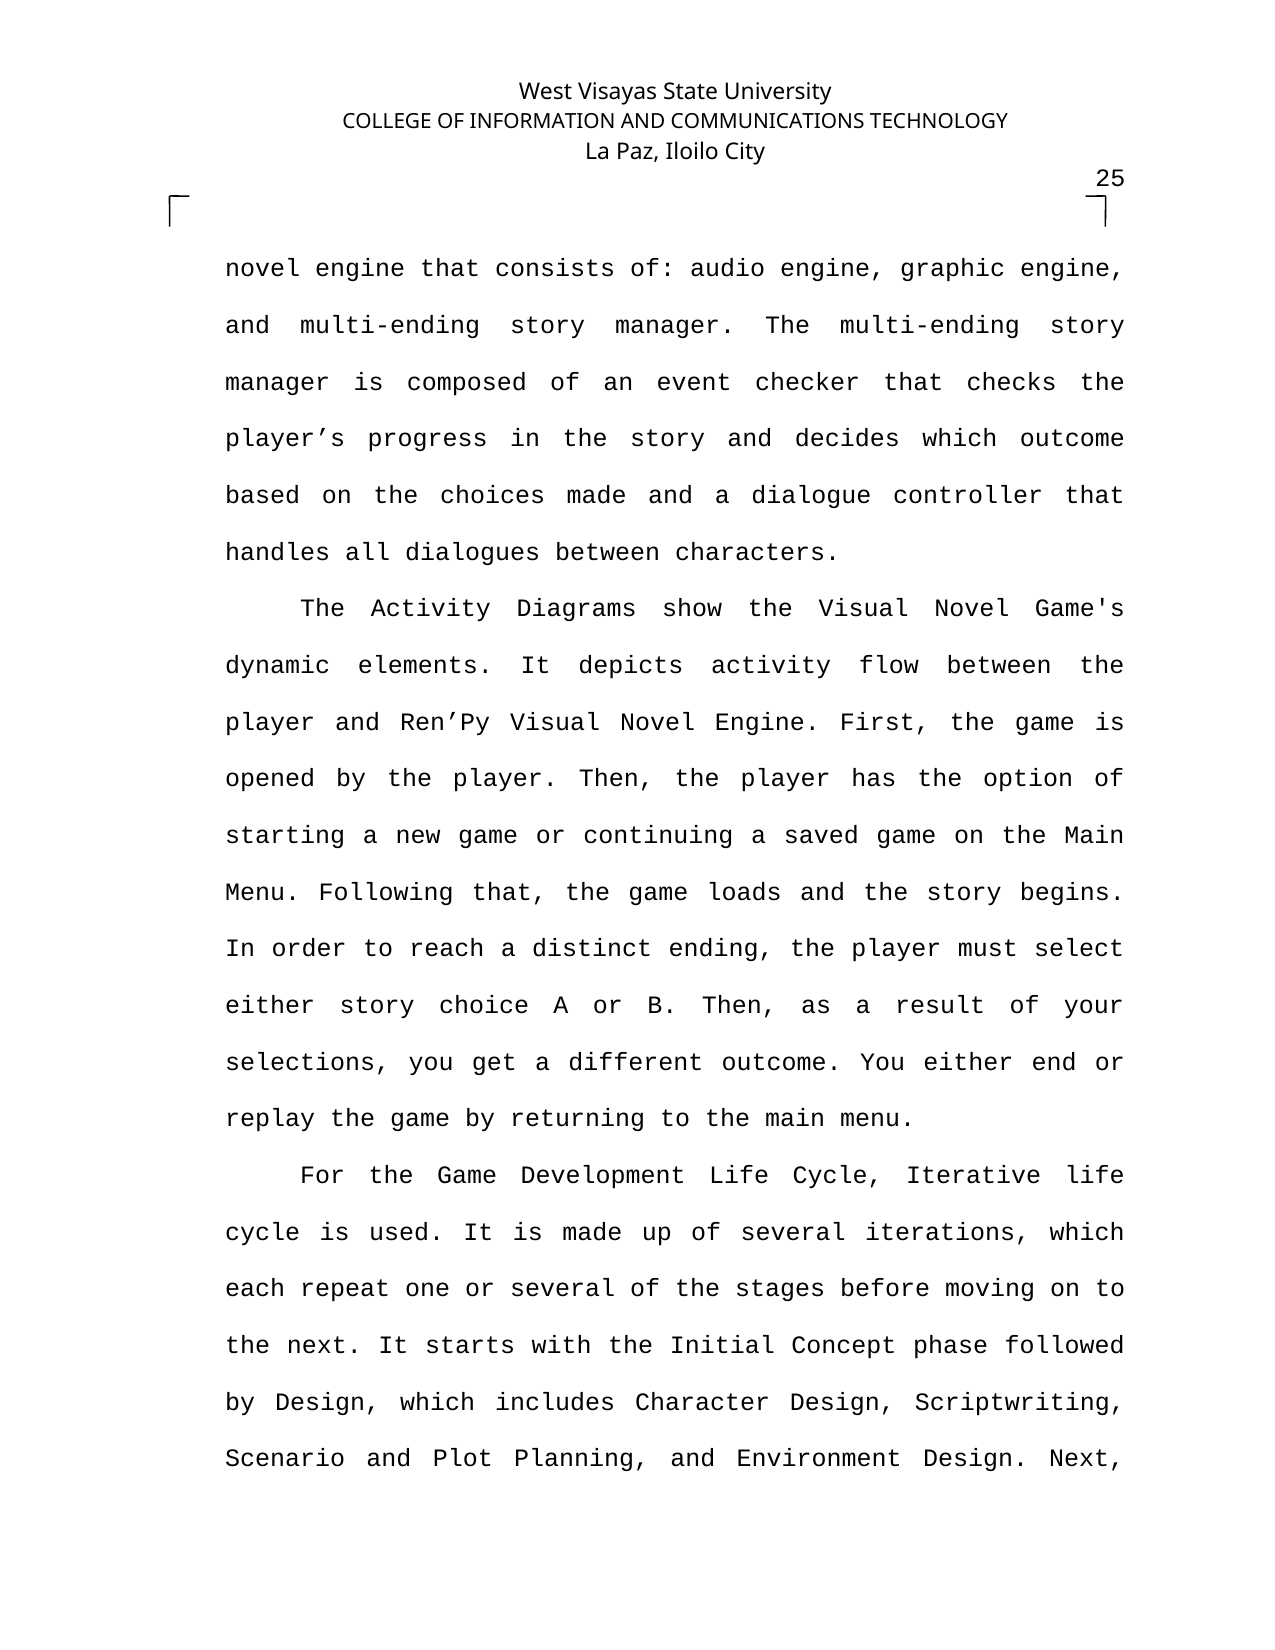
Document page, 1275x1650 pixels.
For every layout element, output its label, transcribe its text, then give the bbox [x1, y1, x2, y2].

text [225, 225, 1125, 567]
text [225, 1162, 1125, 1474]
text The Activity Diagrams show the Visual Novel Game's dynamic elements. It depicts activity flow between the player and Ren’Py Visual Novel Engine. First, the game is opened by the player. Then, the player has the option of starting a new game or continuing a saved game on the Main Menu. Following that, the game loads and the story begins. In order to reach a distinct ending, the player must select either story choice A or B. Then, as a result of your selections, you get a different outcome. You either end or replay the game by returning to the main menu. [225, 596, 1125, 1134]
